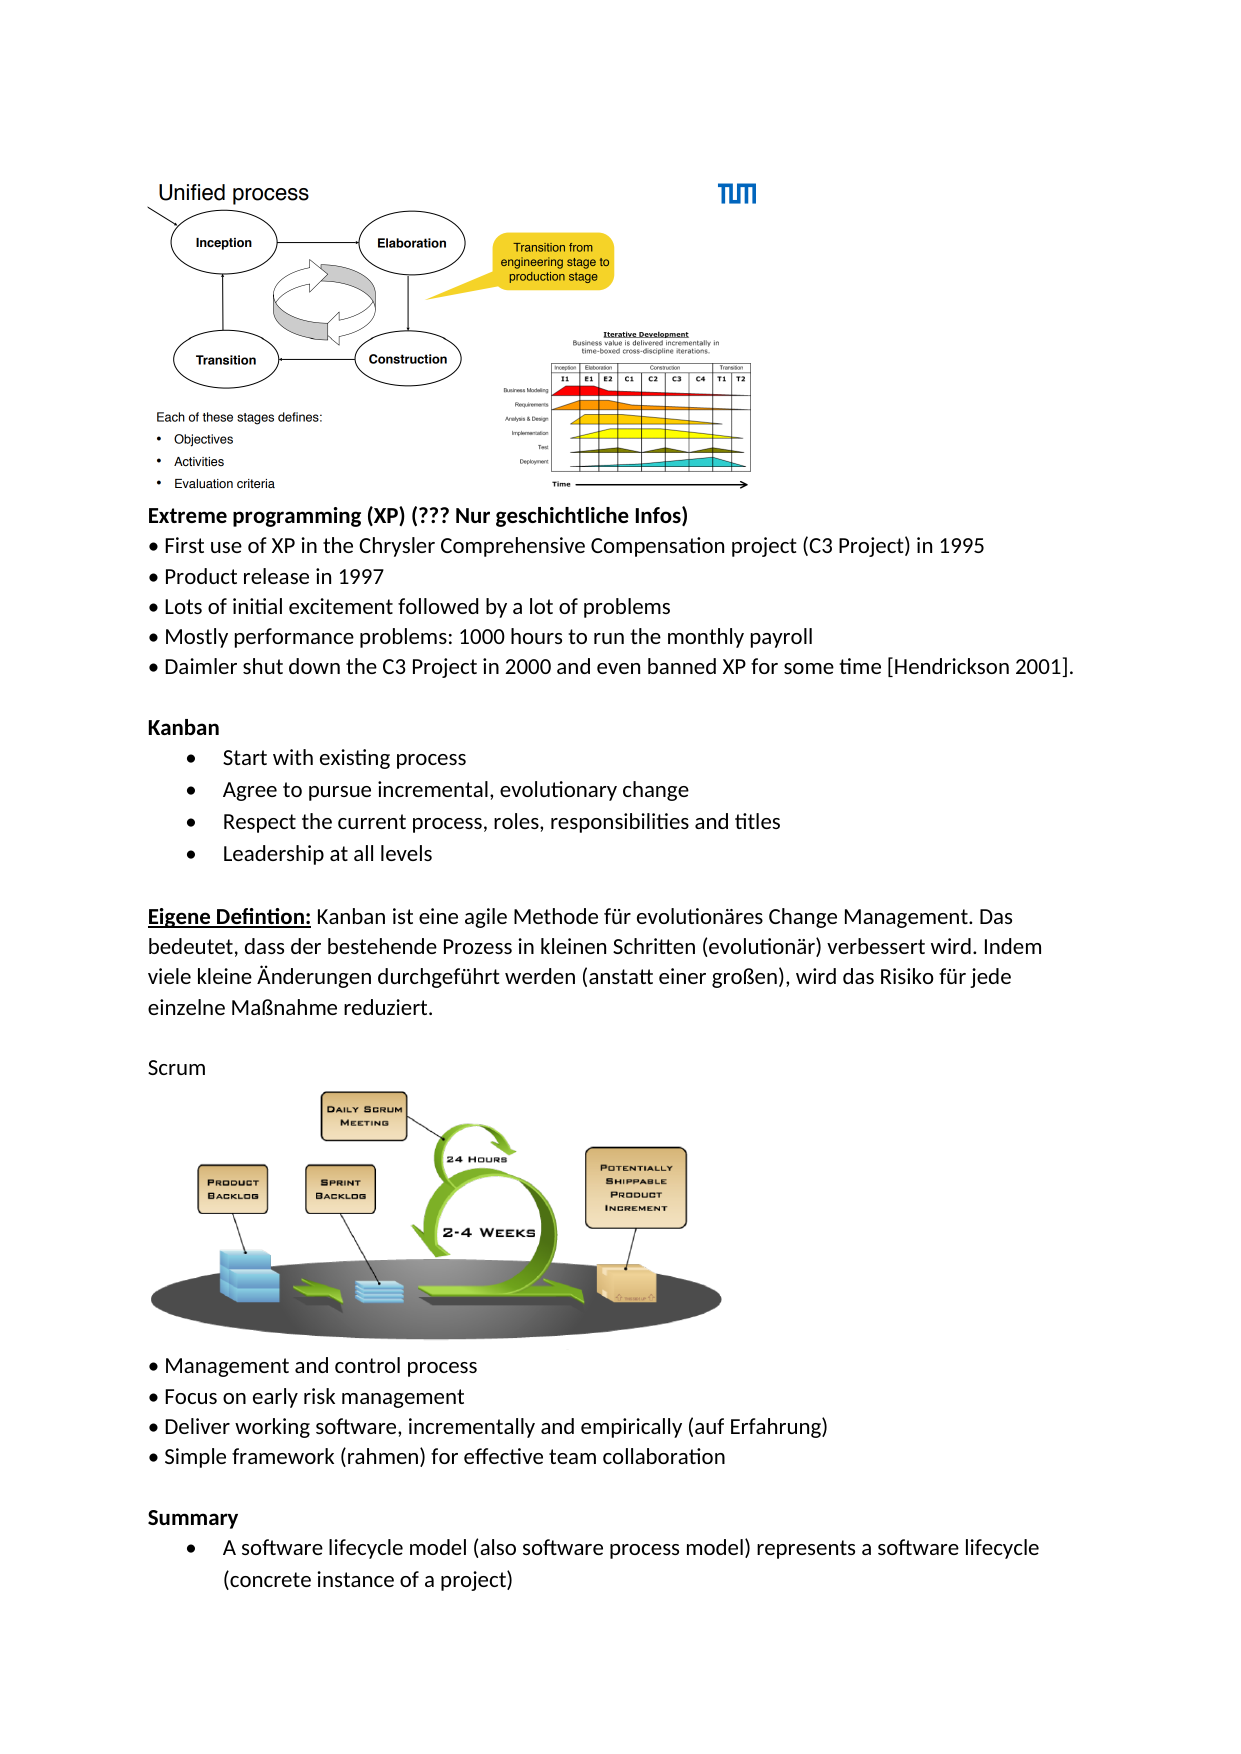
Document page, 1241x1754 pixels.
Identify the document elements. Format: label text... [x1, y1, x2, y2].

list Start with existing process [185, 743, 1093, 771]
text Extreme programming (XP) (??? Nur geschichtliche Infos) [148, 501, 1093, 529]
text Eigene Defintion: Kanban ist eine agile Methode für evolutionäres Change Management. Das bedeutet, dass der bestehende Prozess in kleinen Schritten (evolutionär) verbessert wird. Indem viele kleine Änderungen durchgeführt werden (anstatt einer großen), wird das Risiko für jede einzelne Maßnahme reduziert. [148, 902, 1093, 1021]
list Leadership at all levels [185, 839, 1093, 868]
text • Product release in 1997 [148, 562, 1093, 590]
text • Daimler shut down the C3 Project in 2000 and even banned XP for some time [Hendrickson 2001]. [148, 652, 1093, 680]
text • Focus on early risk management [148, 1382, 1093, 1410]
list Respect the current process, roles, responsibilities and titles [185, 807, 1093, 835]
text • Lots of initial excitement followed by a lot of problems [148, 592, 1093, 620]
text Scrum [148, 1053, 1093, 1081]
picture [147, 1083, 733, 1350]
text • Mostly performance problems: 1000 hours to run the monthly payroll [148, 622, 1093, 650]
text • Management and control process [148, 1352, 1093, 1379]
text Kanban [148, 713, 1093, 741]
text • First use of XP in the Chrysler Comprehensive Compensation project (C3 Project) in 1995 [148, 532, 1093, 559]
list Agree to pursue incremental, evolutionary change [185, 775, 1093, 803]
text • Deliver working software, incrementally and empirically (auf Erfahrung) [148, 1412, 1093, 1440]
picture [147, 177, 758, 500]
text • Simple framework (rahmen) for effective team collaboration [148, 1442, 1093, 1470]
text Summary [148, 1503, 1093, 1531]
list A software lifecycle model (also software process model) represents a software lifecycle (concrete instance of a project) [185, 1533, 1093, 1593]
